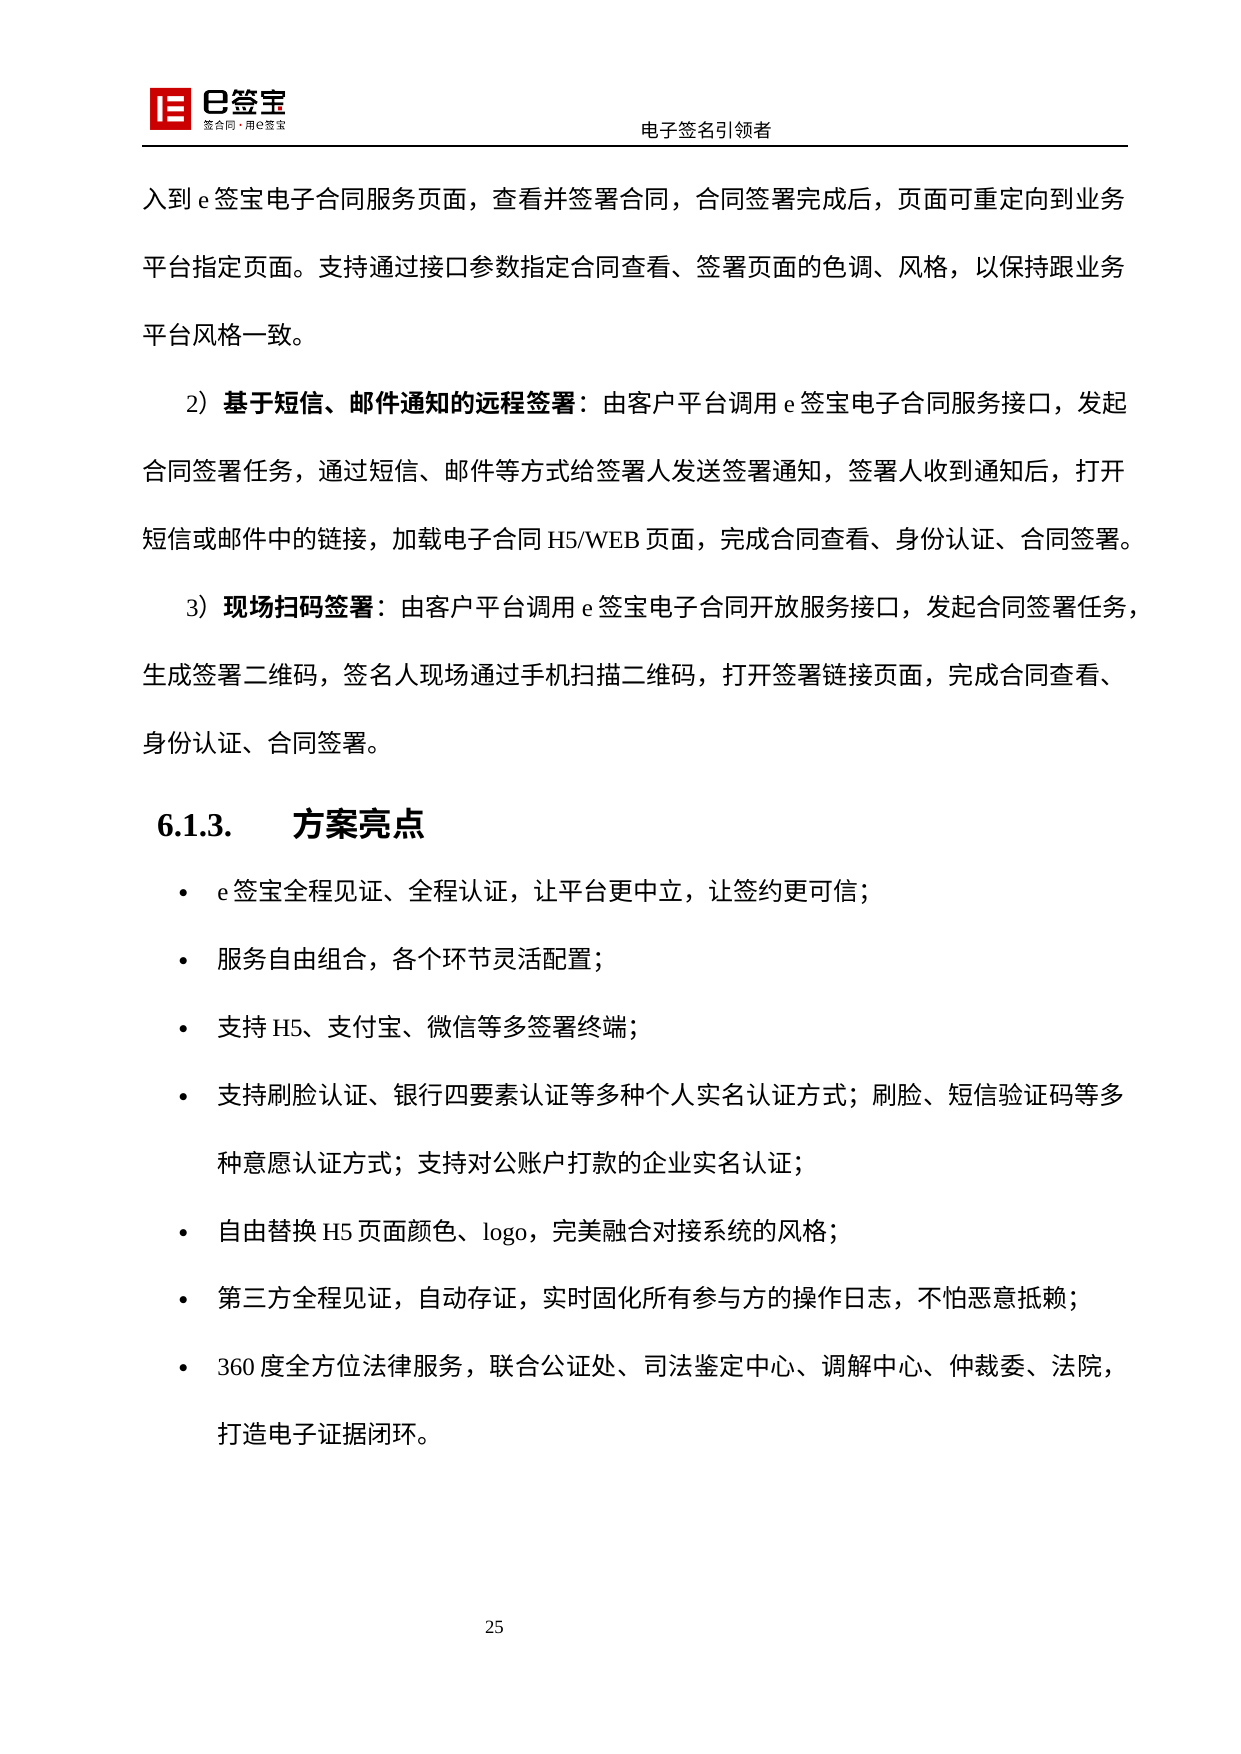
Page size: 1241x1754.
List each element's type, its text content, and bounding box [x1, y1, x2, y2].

list 360度全方位法律服务，联合公证处、司法鉴定中心、调解中心、仲裁委、法院，打造电子证据闭环。 [179, 1331, 1128, 1467]
list 服务自由组合，各个环节灵活配置； [179, 923, 1128, 991]
text 3）现场扫码签署：由客户平台调用e签宝电子合同开放服务接口，发起合同签署任务，生成签署二维码，签名人现场通过手机扫描二维码，打开签署链接页面，完成合同查看、身份认证、合同签署。 [142, 571, 1128, 775]
text 2）基于短信、邮件通知的远程签署：由客户平台调用e签宝电子合同服务接口，发起合同签署任务，通过短信、邮件等方式给签署人发送签署通知，签署人收到通知后，打开短信或邮件中的链接，加载电子合同H5/WEB页面，完成合同查看、身份认证、合同签署。 [142, 368, 1128, 571]
list 第三方全程见证，自动存证，实时固化所有参与方的操作日志，不怕恶意抵赖； [179, 1263, 1128, 1331]
list 支持H5、支付宝、微信等多签署终端； [179, 991, 1128, 1059]
list 支持刷脸认证、银行四要素认证等多种个人实名认证方式；刷脸、短信验证码等多种意愿认证方式；支持对公账户打款的企业实名认证； [179, 1059, 1128, 1195]
list e签宝全程见证、全程认证，让平台更中立，让签约更可信； [179, 856, 1128, 923]
list 自由替换H5页面颜色、logo，完美融合对接系统的风格； [179, 1195, 1128, 1263]
picture [142, 81, 294, 138]
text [142, 164, 1128, 368]
subtitle 方案亮点 [157, 788, 1128, 856]
